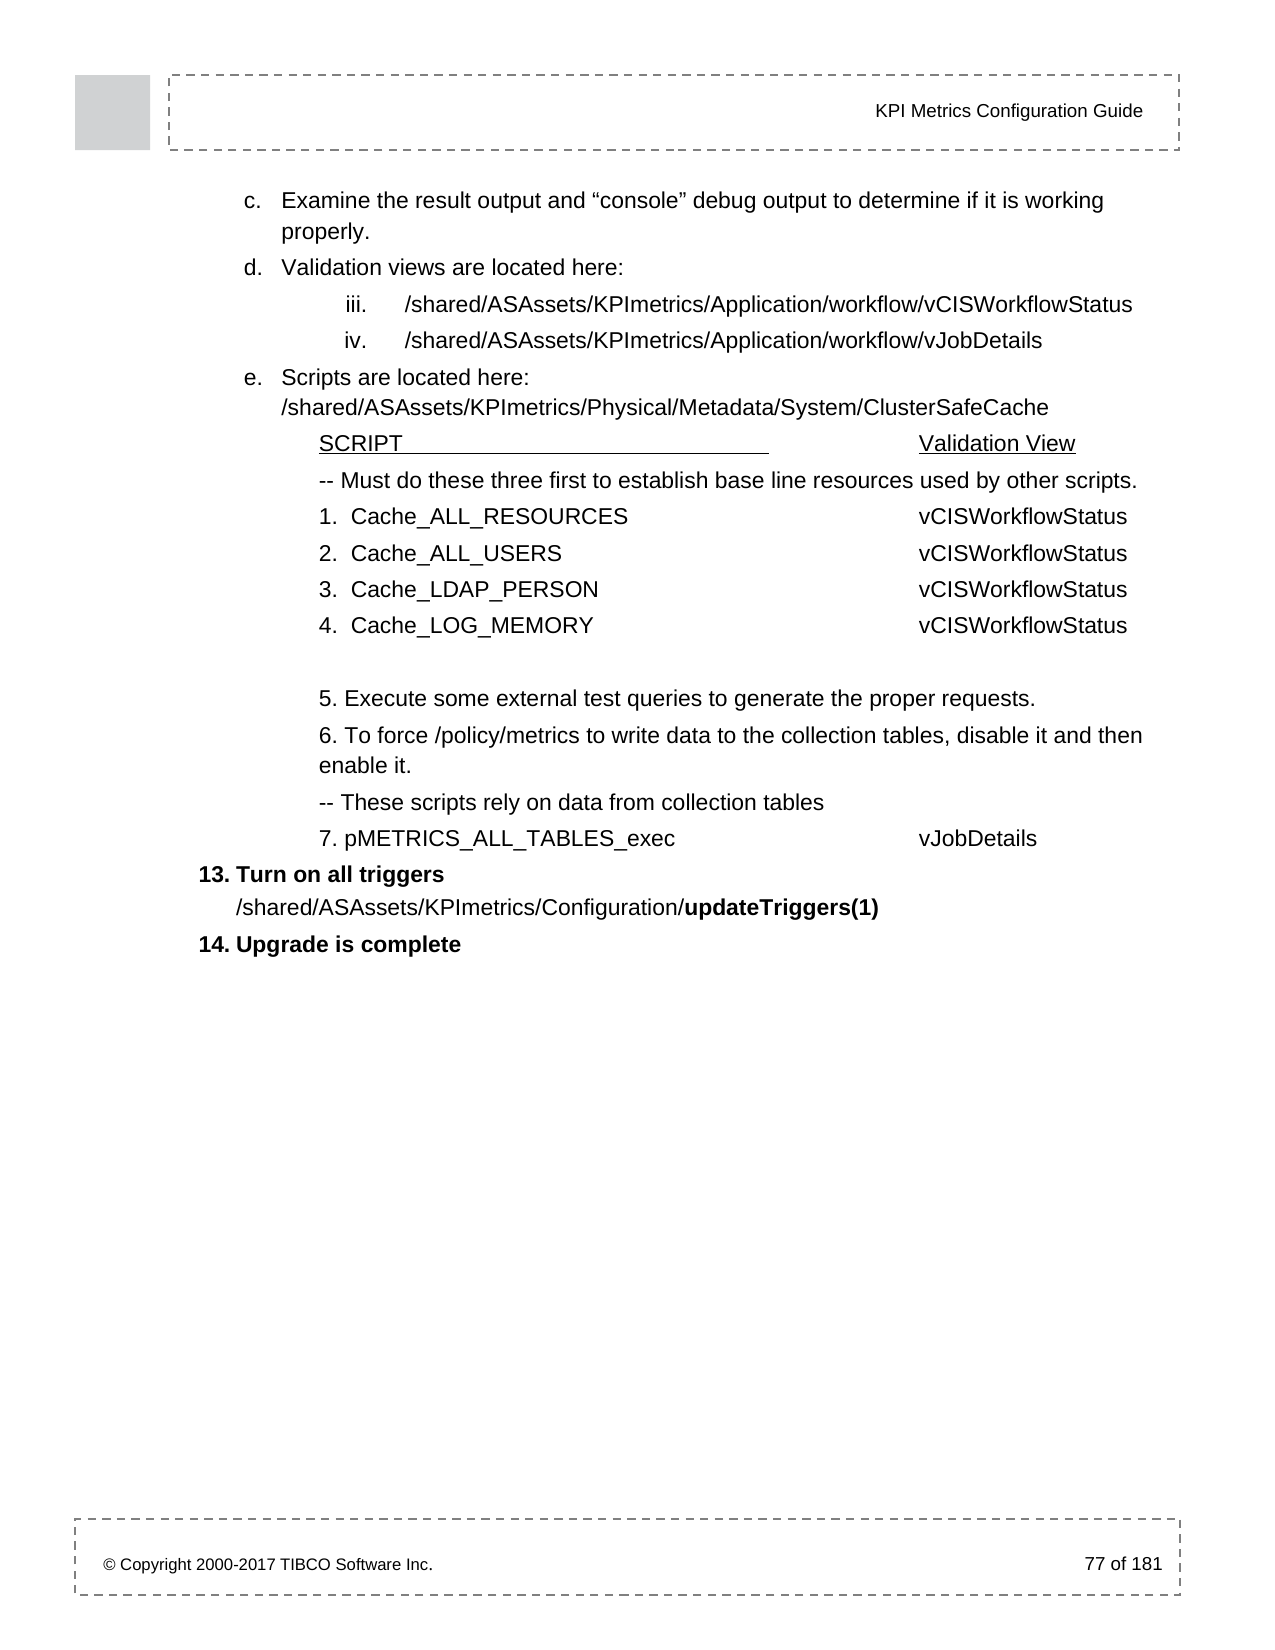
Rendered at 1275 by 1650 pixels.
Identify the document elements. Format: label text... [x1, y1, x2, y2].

list /shared/ASAssets/KPImetrics/Application/workflow/vCISWorkflowStatus [367, 291, 1161, 317]
list Upgrade is complete [198, 931, 1162, 957]
text 7. pMETRICS_ALL_TABLES_exec vJobDetails [319, 825, 1161, 851]
text /shared/ASAssets/KPImetrics/Configuration/updateTriggers(1) [236, 894, 1161, 920]
text -- These scripts rely on data from collection tables [319, 788, 1161, 815]
list Validation views are located here: [244, 254, 1161, 281]
text -- Must do these three first to establish base line resources used by other scripts. [319, 467, 1161, 493]
text 2. Cache_ALL_USERS vCISWorkflowStatus [319, 539, 1161, 566]
text 5. Execute some external test queries to generate the proper requests. [319, 685, 1161, 712]
text SCRIPT Validation View [319, 430, 1161, 457]
list /shared/ASAssets/KPImetrics/Application/workflow/vJobDetails [367, 327, 1161, 353]
list Scripts are located here: /shared/ASAssets/KPImetrics/Physical/Metadata/System/ClusterSafeCache [244, 363, 1161, 420]
text 6. To force /policy/metrics to write data to the collection tables, disable it and then enable it. [319, 722, 1161, 778]
text 4. Cache_LOG_MEMORY vCISWorkflowStatus [319, 612, 1161, 639]
text 3. Cache_LDAP_PERSON vCISWorkflowStatus [319, 576, 1161, 602]
list Examine the result output and “console” debug output to determine if it is working properly. [244, 187, 1161, 244]
list Turn on all triggers [198, 861, 1162, 888]
text 1. Cache_ALL_RESOURCES vCISWorkflowStatus [319, 503, 1161, 529]
